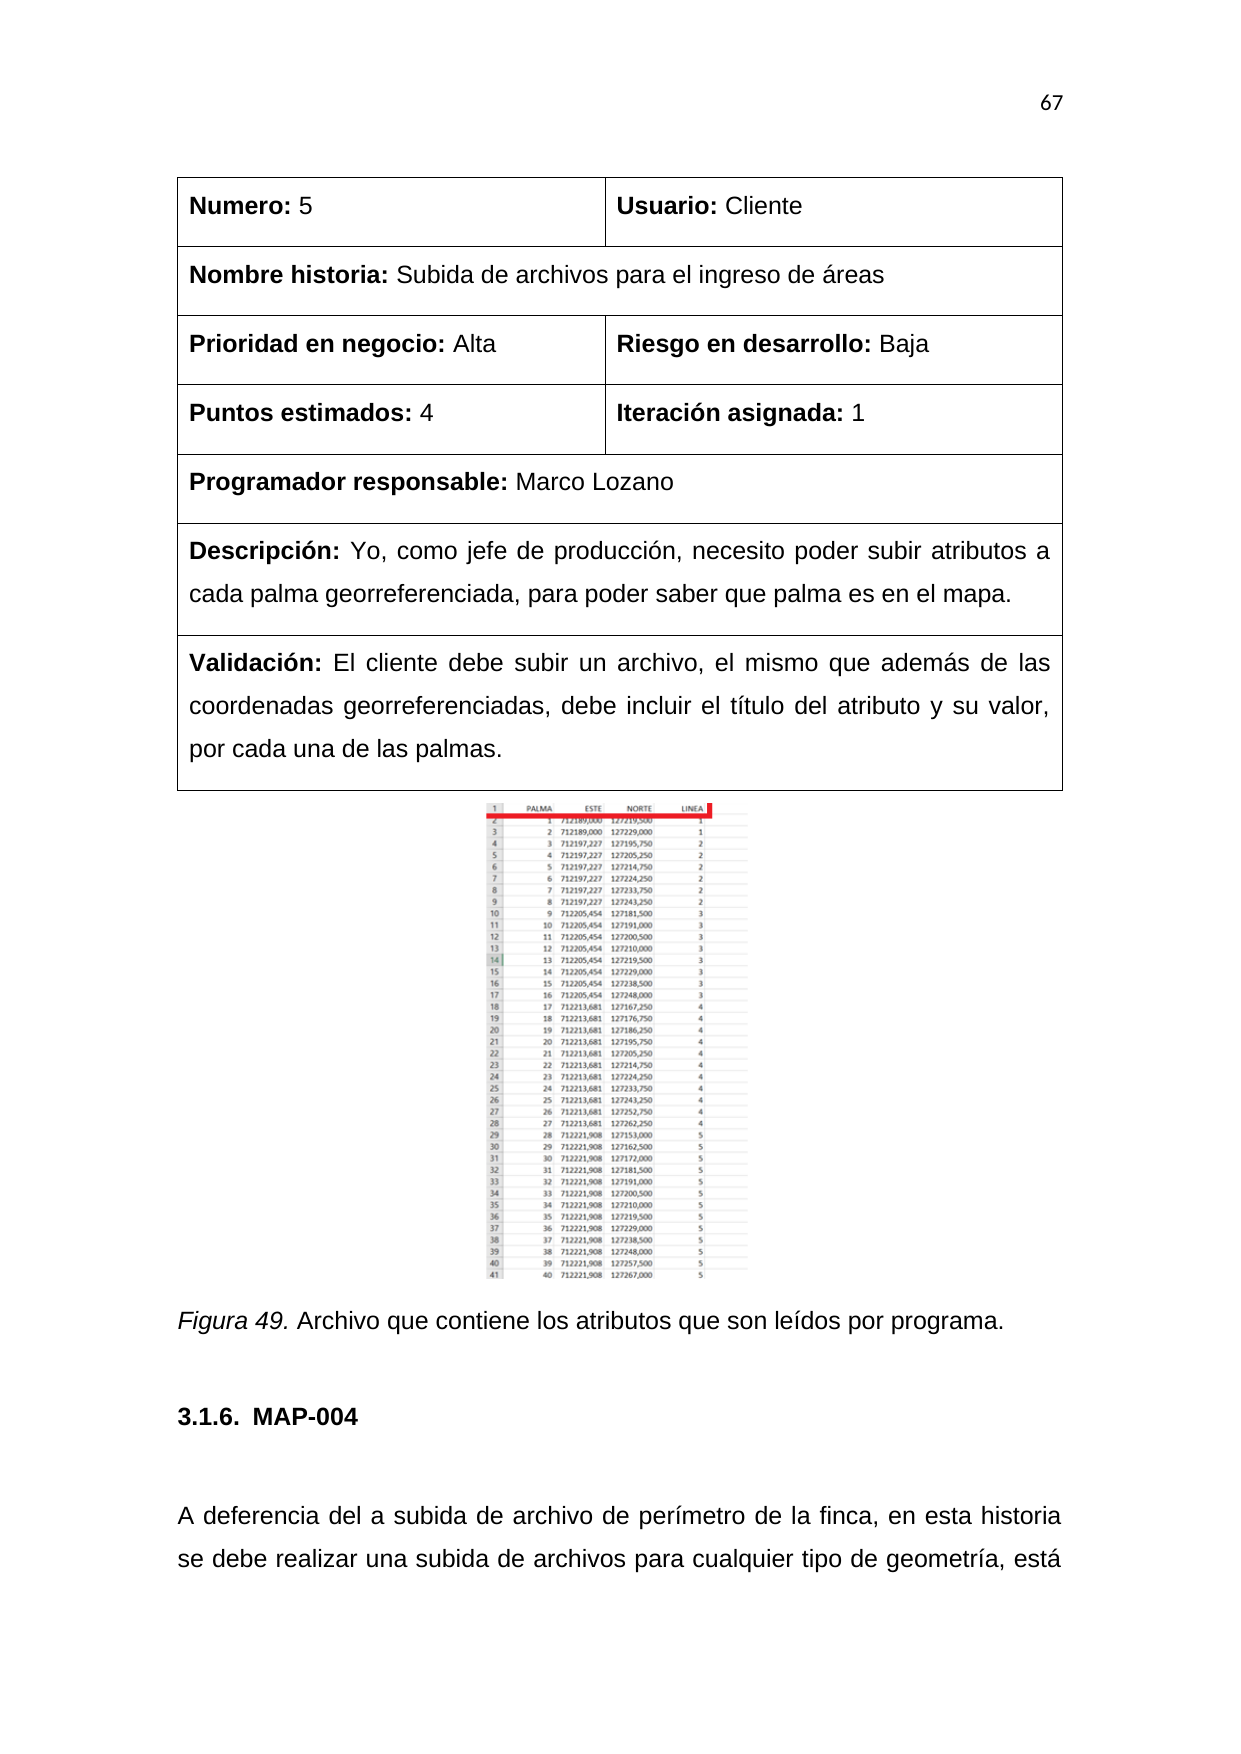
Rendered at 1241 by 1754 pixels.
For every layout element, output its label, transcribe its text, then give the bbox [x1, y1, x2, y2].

table_cell Prioridad en negocio: Alta [178, 316, 605, 384]
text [177, 1501, 1063, 1573]
table_cell Usuario: Cliente [606, 178, 1062, 246]
table_cell Descripción: Yo, como jefe de producción, necesito poder subir atributos a cada palma georreferenciada, para poder saber que palma es en el mapa. [178, 524, 1062, 635]
picture [486, 803, 754, 1279]
table_cell Nombre historia: Subida de archivos para el ingreso de áreas [178, 247, 1062, 315]
table_cell Validación: El cliente debe subir un archivo, el mismo que además de las coordenadas georreferenciadas, debe incluir el título del atributo y su valor, por cada una de las palmas. [178, 636, 1062, 790]
table_cell Iteración asignada: 1 [606, 385, 1062, 453]
table_cell Programador responsable: Marco Lozano [178, 455, 1062, 522]
table_cell Puntos estimados: 4 [178, 385, 605, 453]
table_cell Numero: 5 [178, 178, 605, 246]
subtitle MAP-004 [177, 1402, 1063, 1431]
table_cell Riesgo en desarrollo: Baja [606, 316, 1062, 384]
